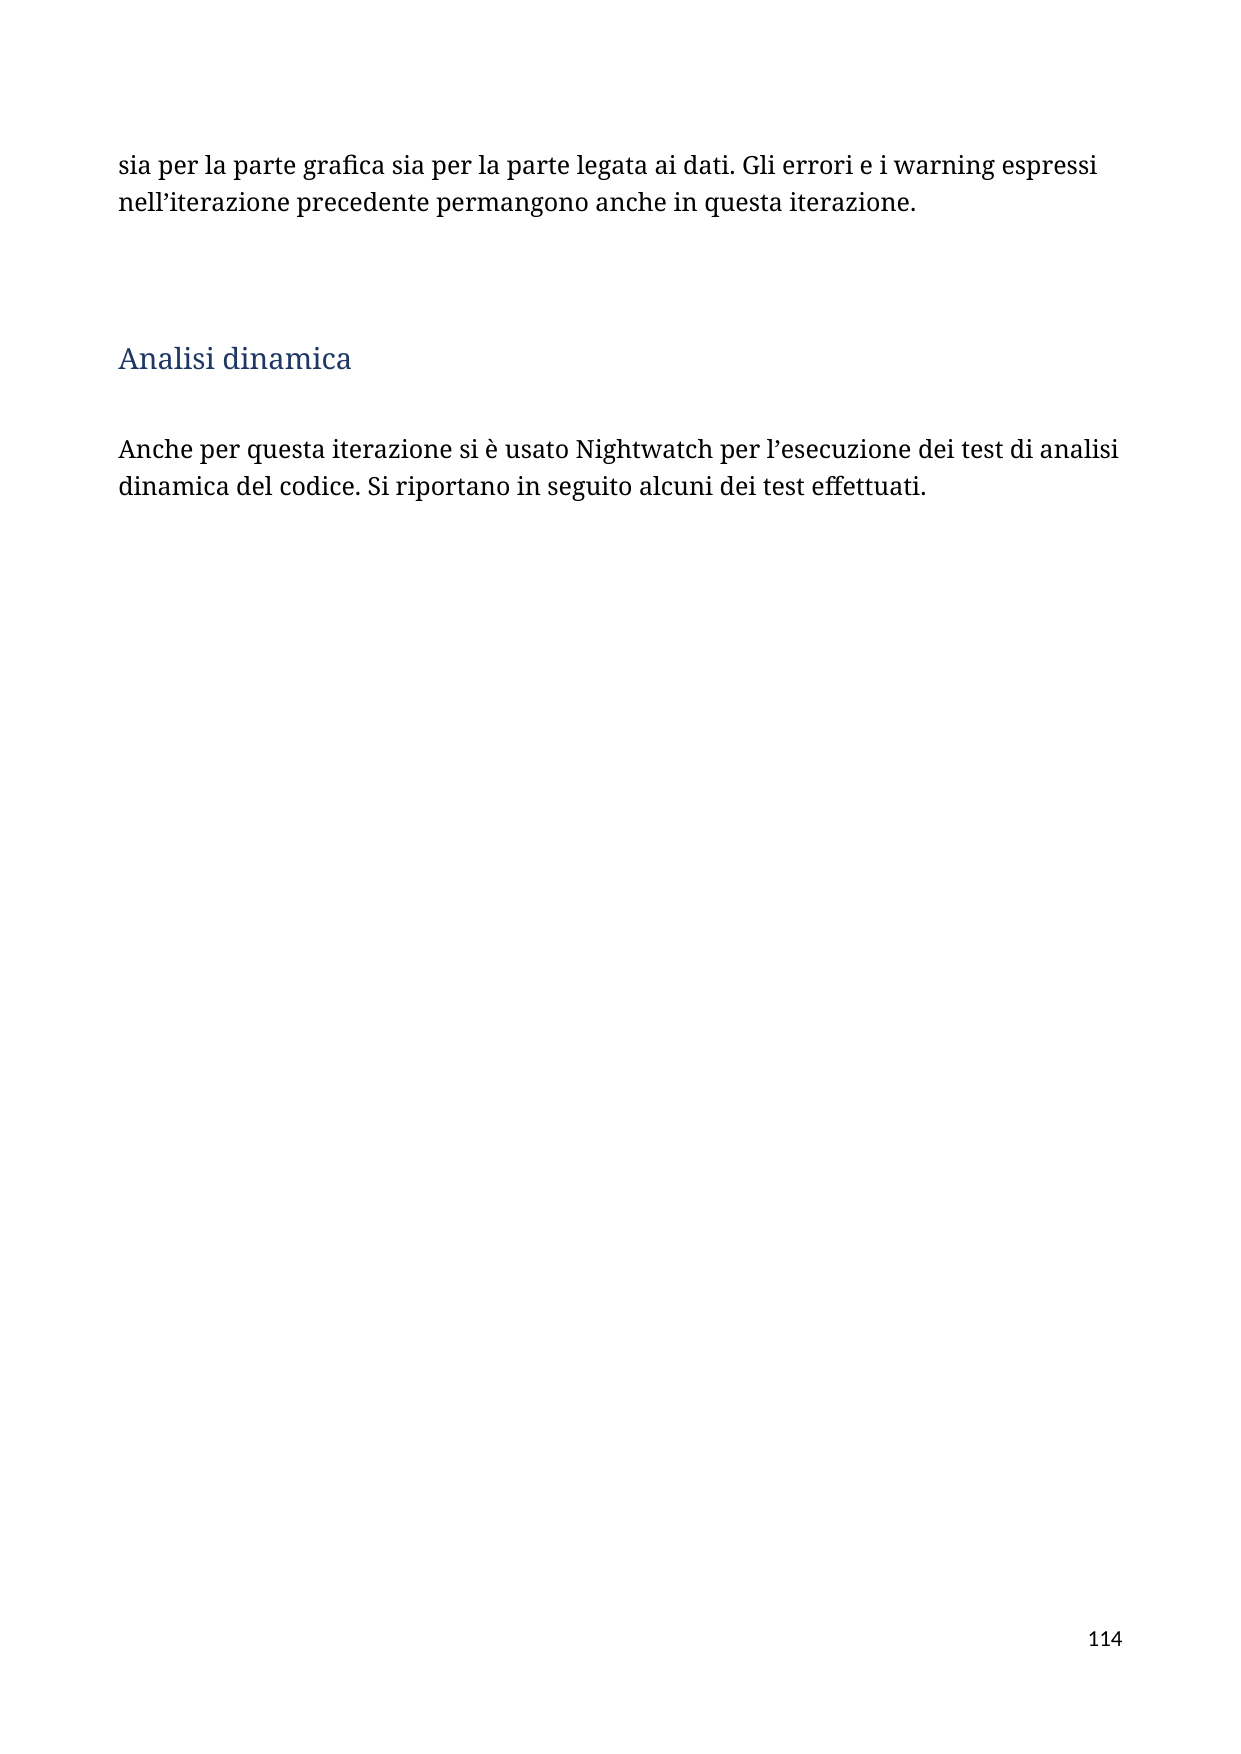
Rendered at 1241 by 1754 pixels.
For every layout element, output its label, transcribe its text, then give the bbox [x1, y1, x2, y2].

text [118, 148, 1122, 218]
subtitle Analisi dinamica [118, 339, 1122, 378]
text Anche per questa iterazione si è usato Nightwatch per l’esecuzione dei test di analisi dinamica del codice. Si riportano in seguito alcuni dei test effettuati. [118, 432, 1122, 503]
